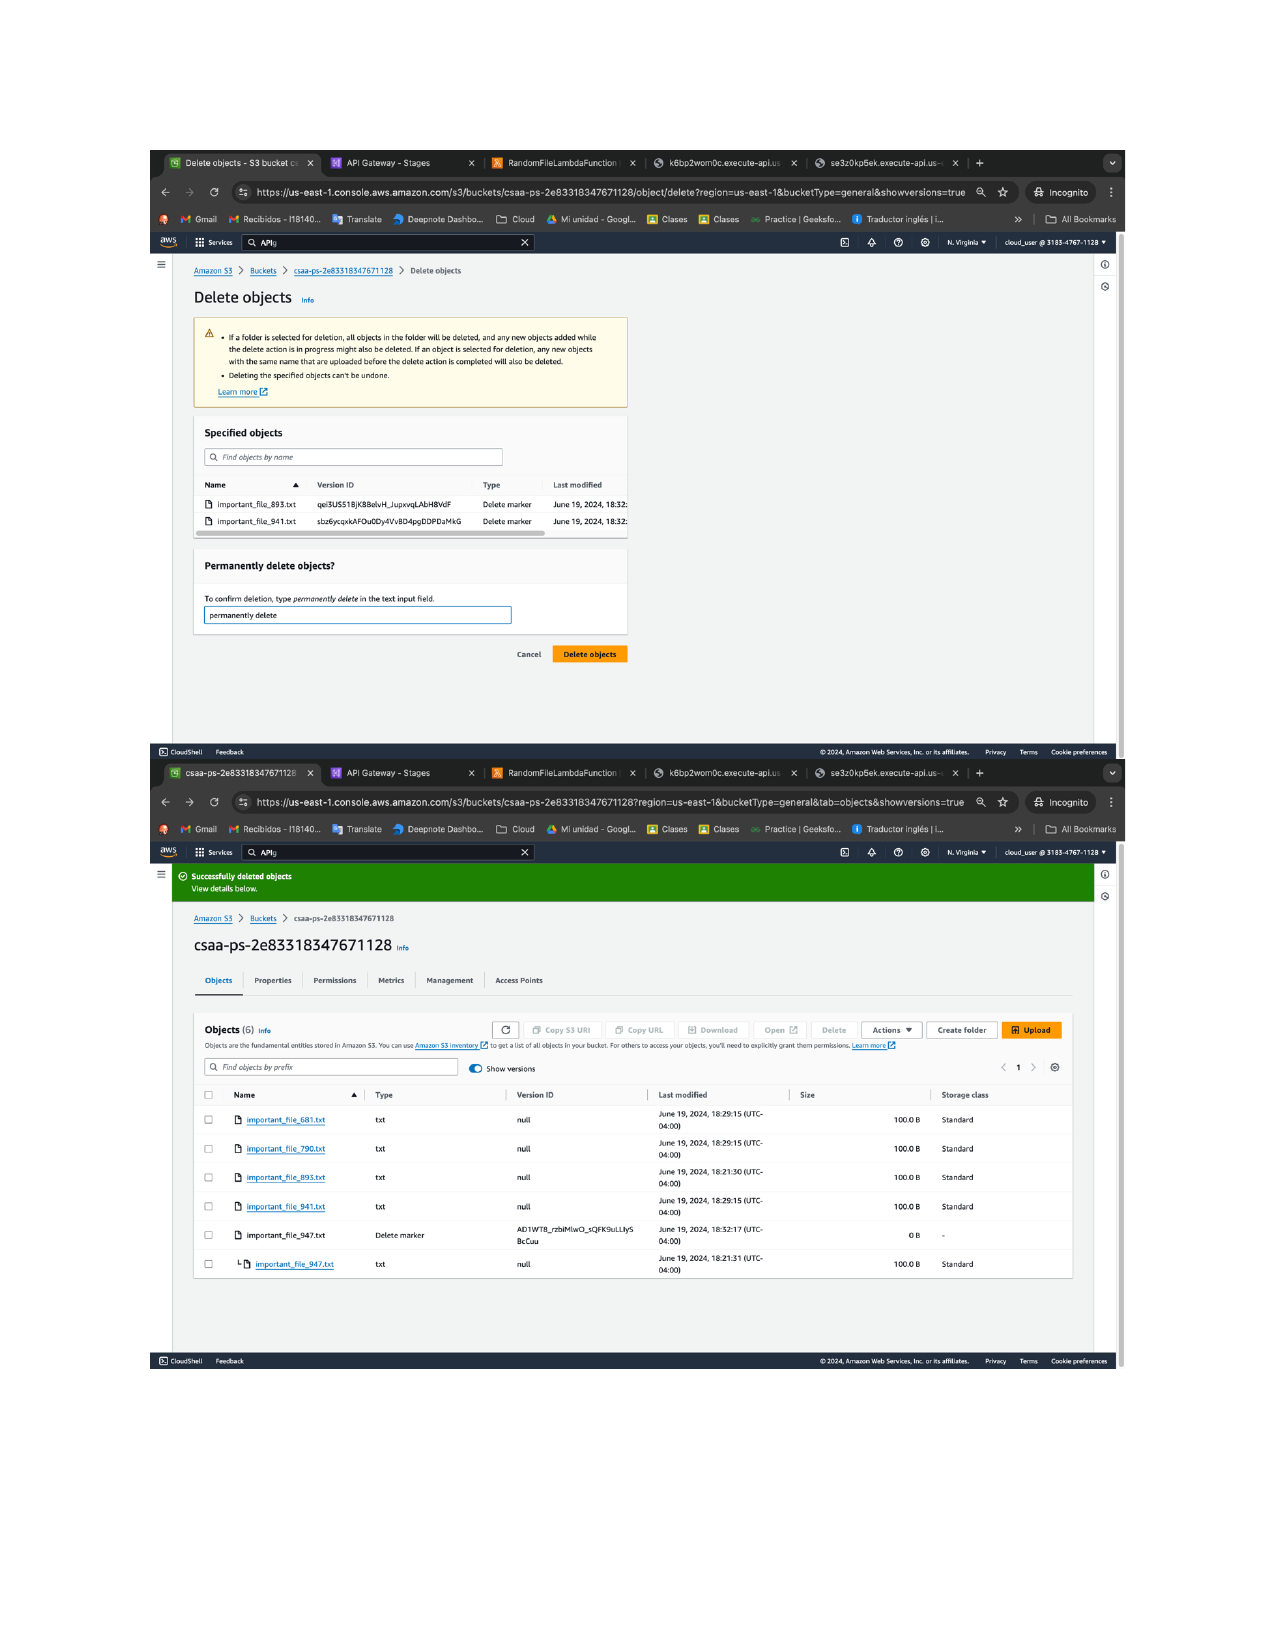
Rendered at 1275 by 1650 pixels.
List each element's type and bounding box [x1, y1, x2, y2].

picture [150, 150, 1125, 1369]
